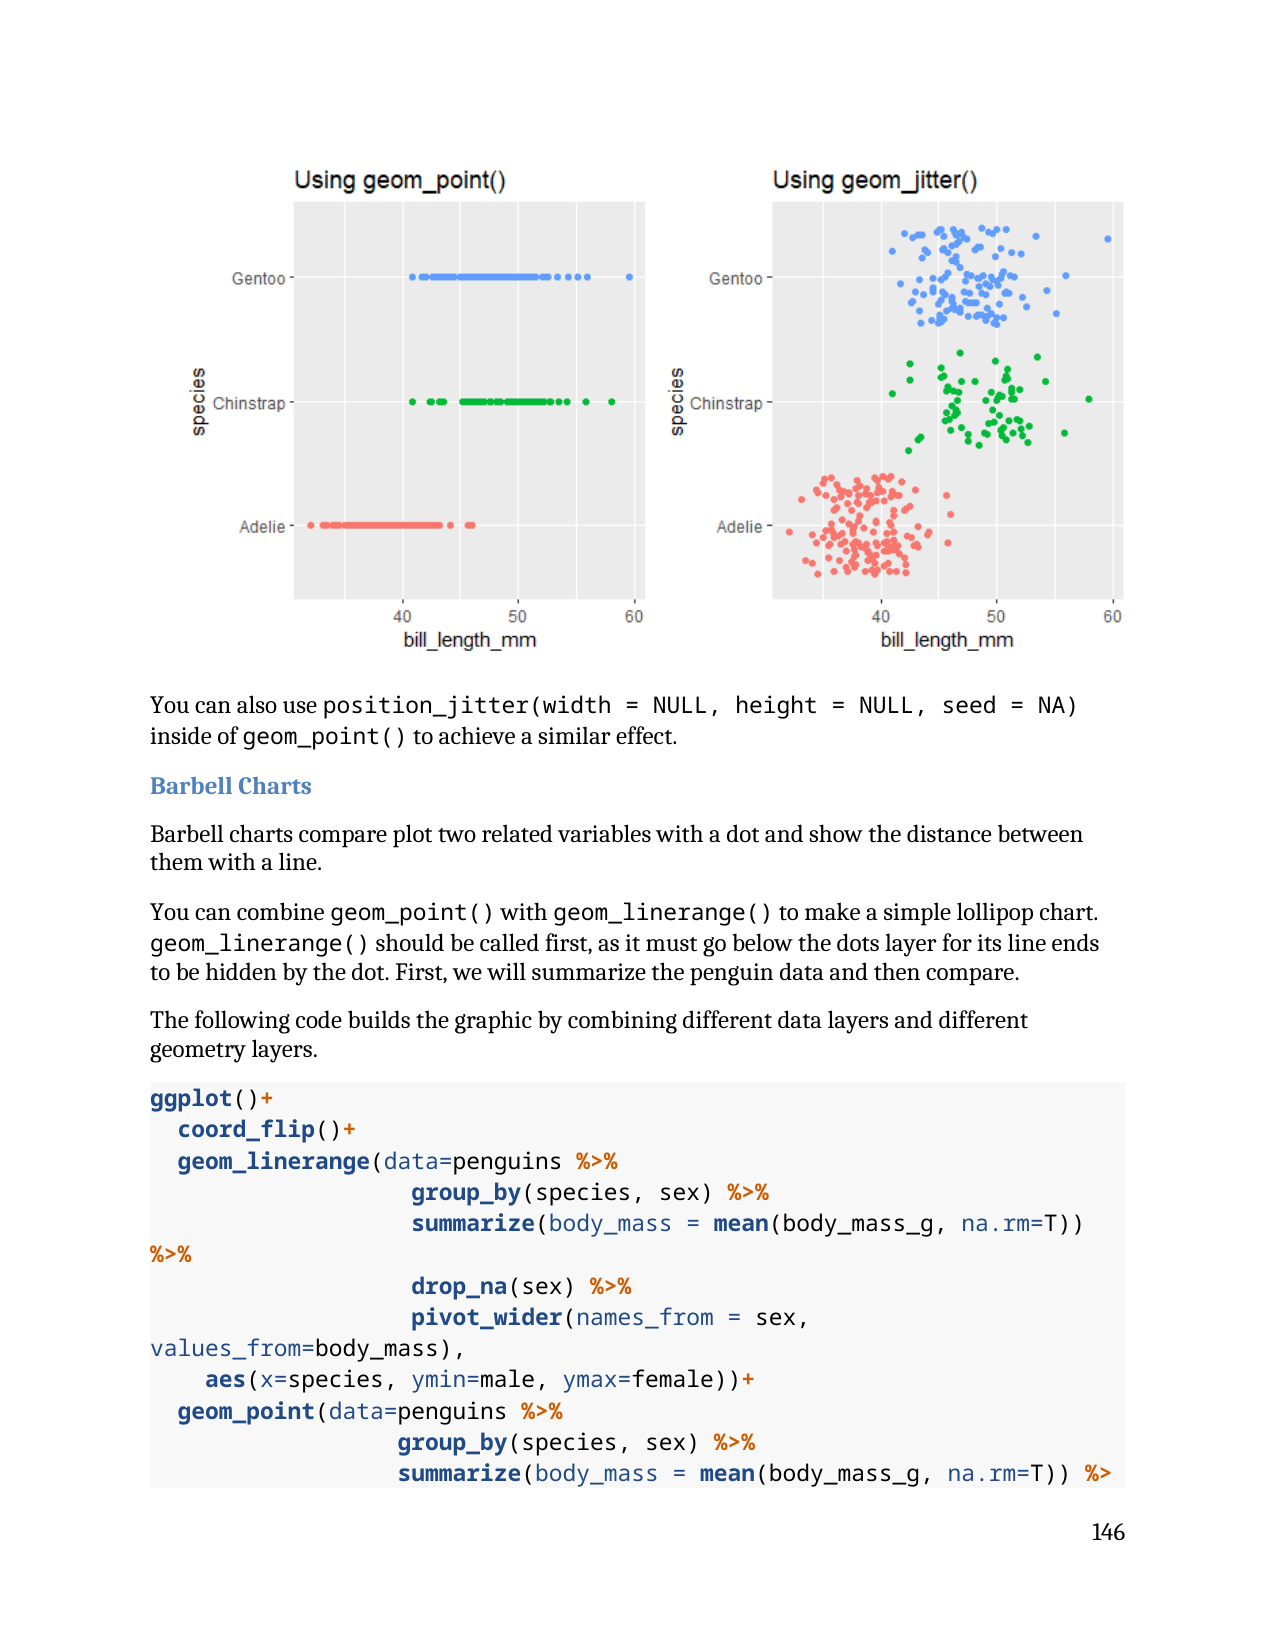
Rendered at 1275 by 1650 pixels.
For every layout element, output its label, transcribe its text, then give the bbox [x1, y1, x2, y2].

subtitle Barbell Charts [150, 772, 1125, 801]
picture [168, 150, 1144, 670]
text You can combine geom_point() with geom_linerange() to make a simple lollipop chart. geom_linerange() should be called first, as it must go below the dots layer for its line ends to be hidden by the dot. First, we will summarize the penguin data and then compare. [150, 896, 1125, 987]
text Barbell charts compare plot two related variables with a dot and show the distance between them with a line. [150, 819, 1125, 877]
text The following code builds the graphic by combining different data layers and different geometry layers. [150, 1006, 1125, 1063]
text You can also use position_jitter(width = NULL, height = NULL, seed = NA) inside of geom_point() to achieve a similar effect. [150, 689, 1125, 751]
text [150, 1082, 1125, 1488]
